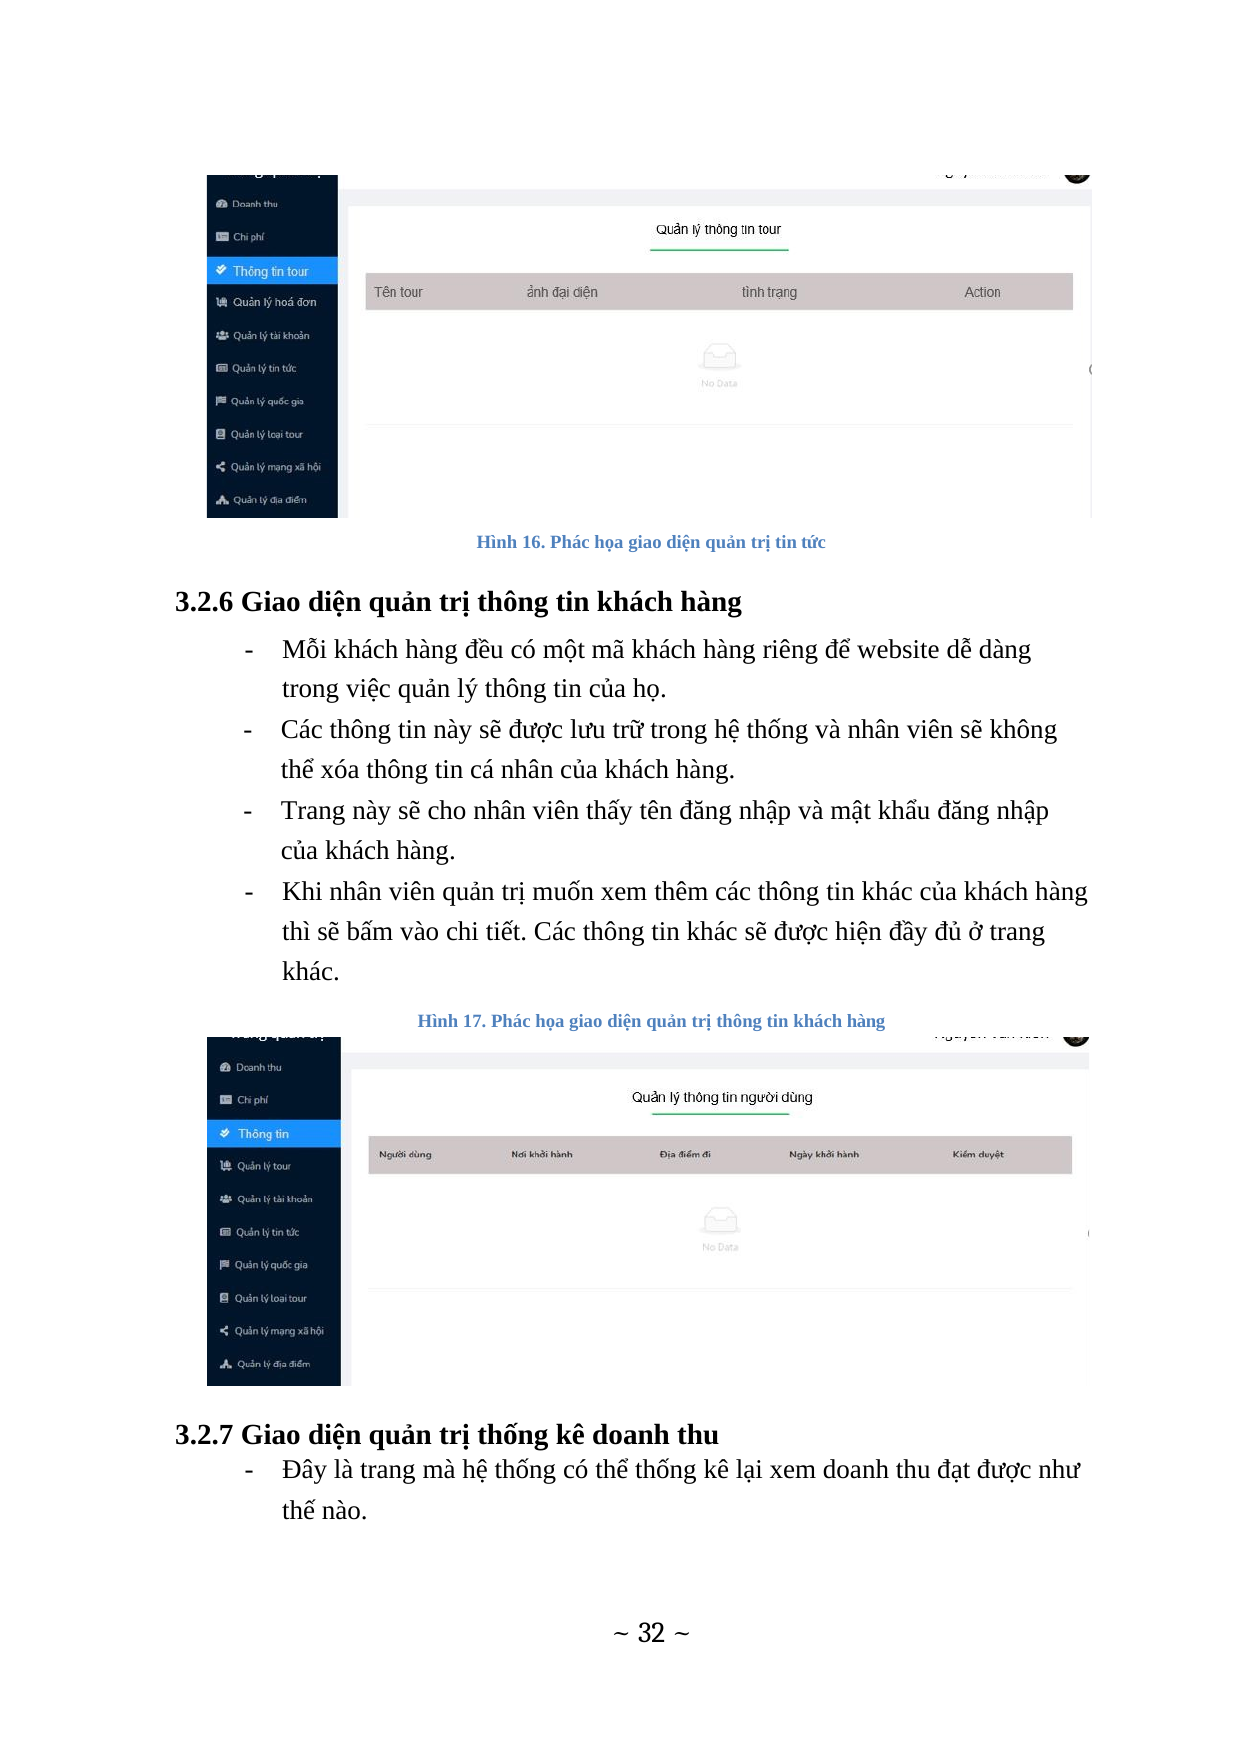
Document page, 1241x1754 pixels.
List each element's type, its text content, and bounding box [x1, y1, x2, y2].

list Khi nhân viên quản trị muốn xem thêm các thông tin khác của khách hàng thì sẽ bấm vào chi tiết. Các thông tin khác sẽ được hiện đầy đủ ở trang khác. [244, 874, 1093, 987]
picture [207, 1037, 1090, 1063]
subtitle 3.2.6 Giao diện quản trị thông tin khách hàng [175, 584, 1128, 617]
list Trang này sẽ cho nhân viên thấy tên đăng nhập và mật khẩu đăng nhập của khách hàng. [243, 794, 1093, 865]
picture [206, 175, 1092, 518]
subtitle 3.2.7 Giao diện quản trị thống kê doanh thu [175, 1063, 1128, 1451]
list Các thông tin này sẽ được lưu trữ trong hệ thống và nhân viên sẽ không thể xóa thông tin cá nhân của khách hàng. [243, 713, 1093, 784]
list Mỗi khách hàng đều có một mã khách hàng riêng để website dễ dàng trong việc quản lý thông tin của họ. [244, 633, 1093, 704]
text Hình 16. Phác họa giao diện quản trị tin tức [175, 531, 1128, 552]
list Đây là trang mà hệ thống có thể thống kê lại xem doanh thu đạt được như thế nào. [244, 1453, 1093, 1525]
text Hình 17. Phác họa giao diện quản trị thông tin khách hàng [175, 1010, 1128, 1031]
